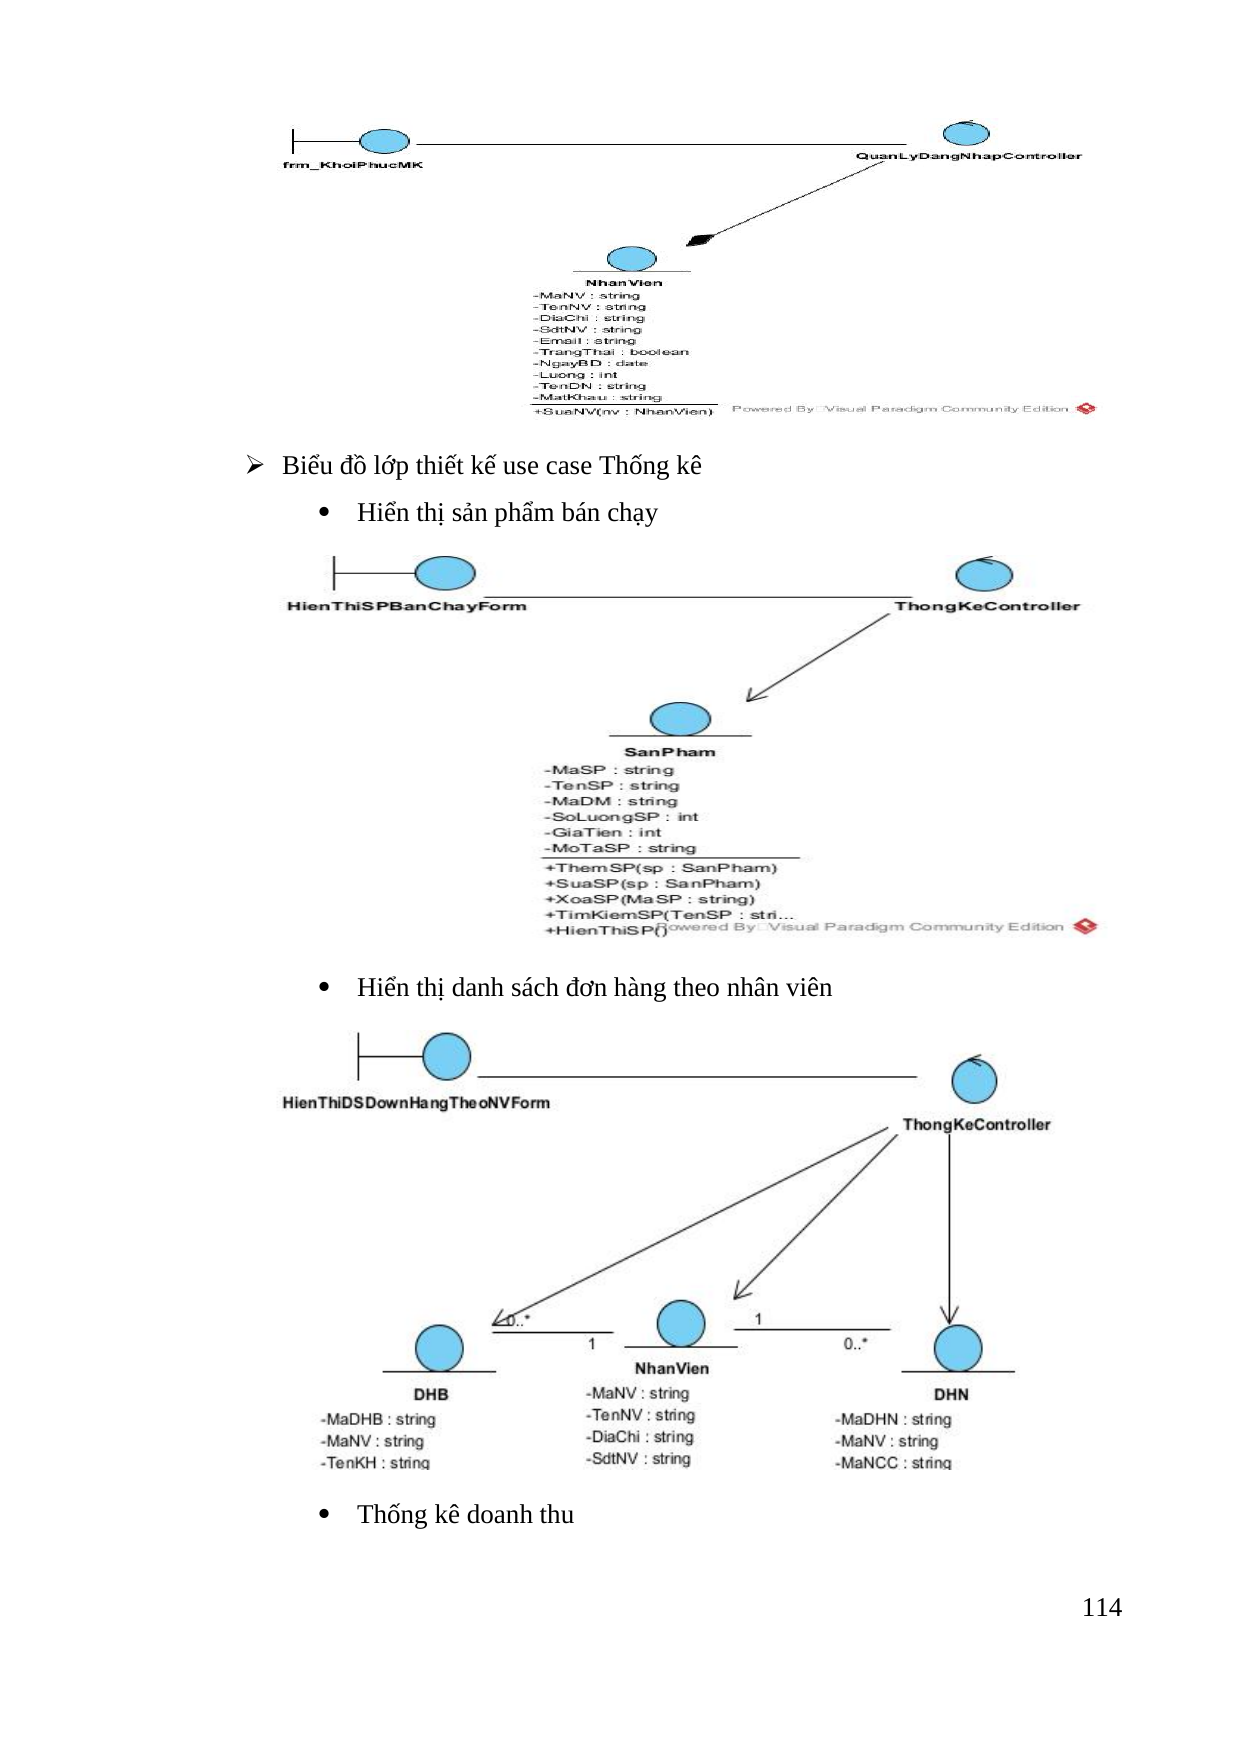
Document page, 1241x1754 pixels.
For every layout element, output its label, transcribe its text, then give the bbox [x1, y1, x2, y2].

picture [265, 118, 1105, 421]
picture [265, 1030, 1114, 1470]
list Thống kê doanh thu [319, 1498, 1122, 1529]
list Hiển thị sản phẩm bán chạy [319, 496, 1122, 527]
picture [265, 555, 1108, 944]
list Biểu đồ lớp thiết kế use case Thống kê [244, 449, 1122, 480]
list Hiển thị danh sách đơn hàng theo nhân viên [319, 971, 1122, 1003]
